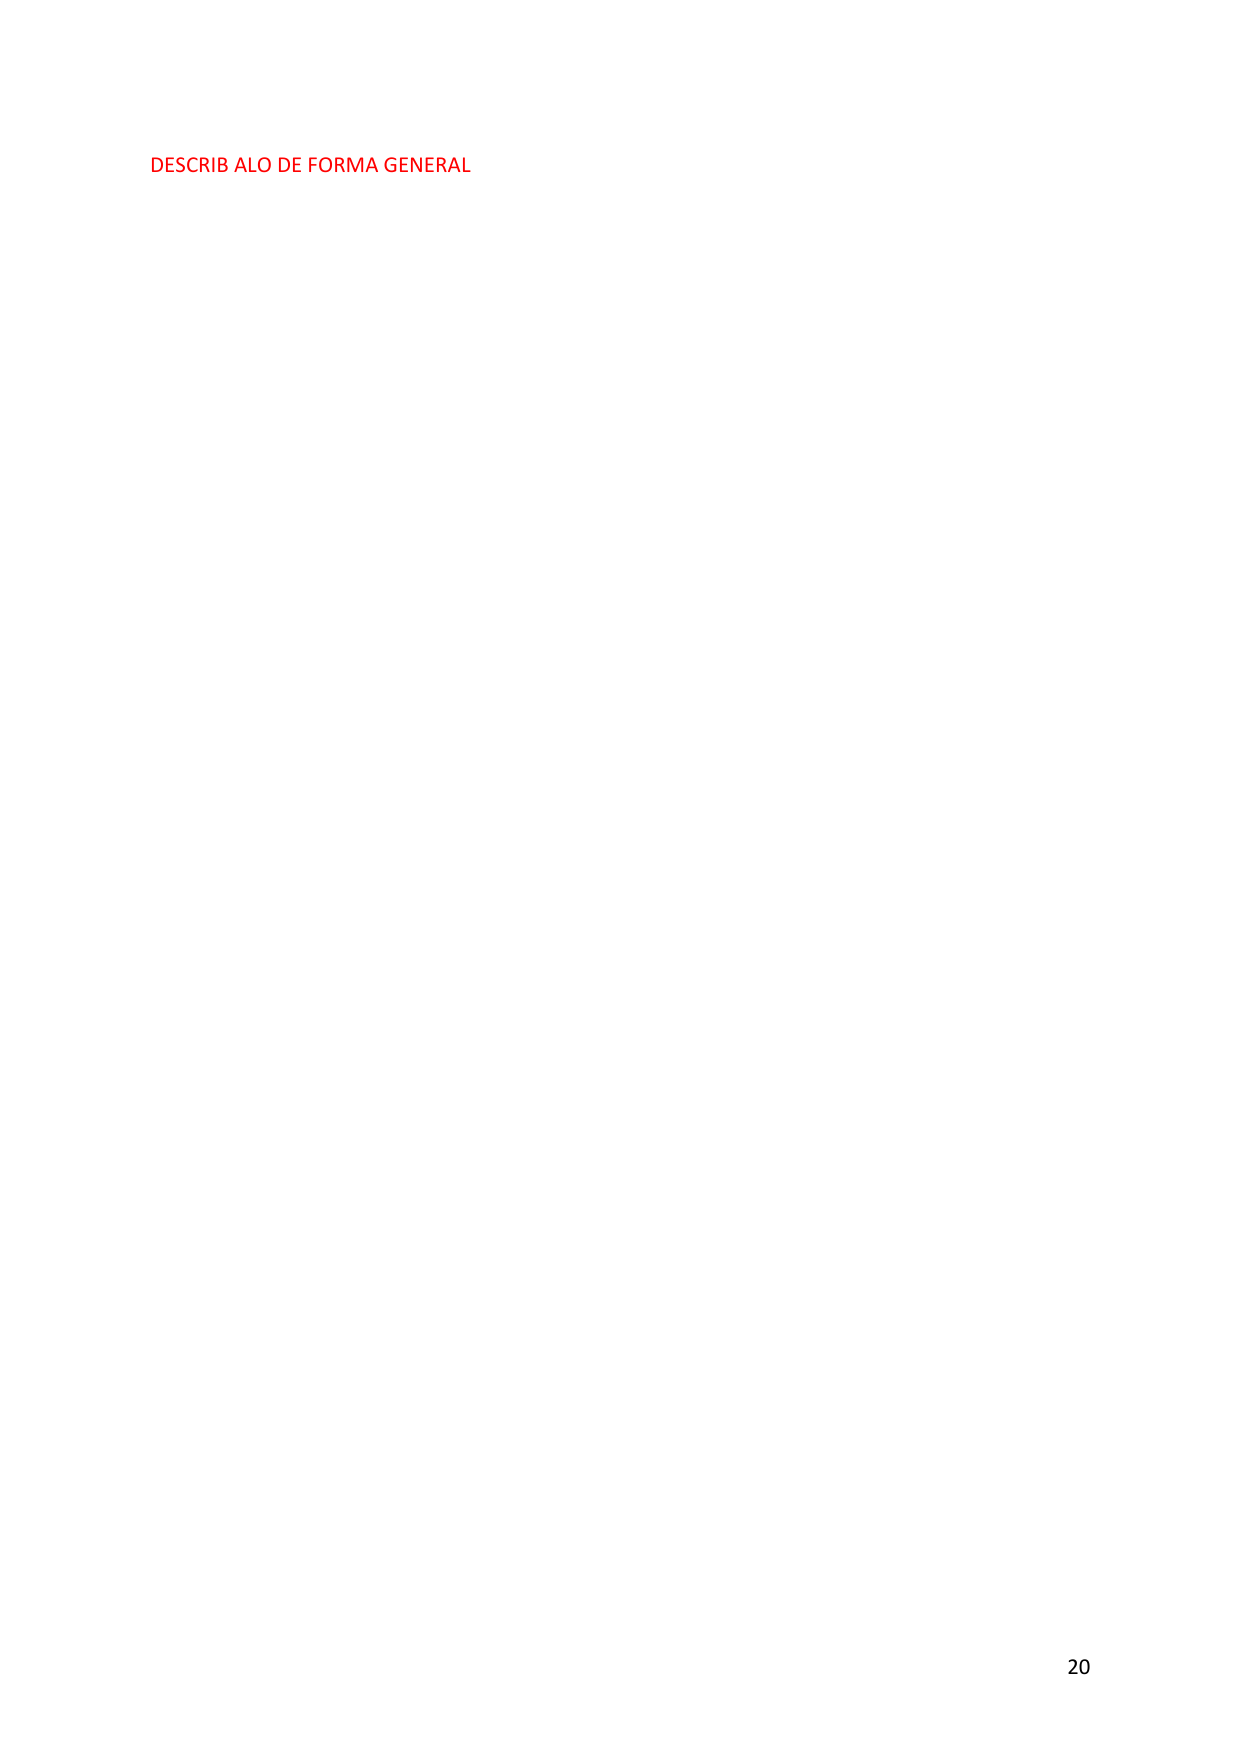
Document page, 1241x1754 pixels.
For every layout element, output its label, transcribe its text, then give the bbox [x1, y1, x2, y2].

text DESCRIB ALO DE FORMA GENERAL [150, 150, 1090, 178]
